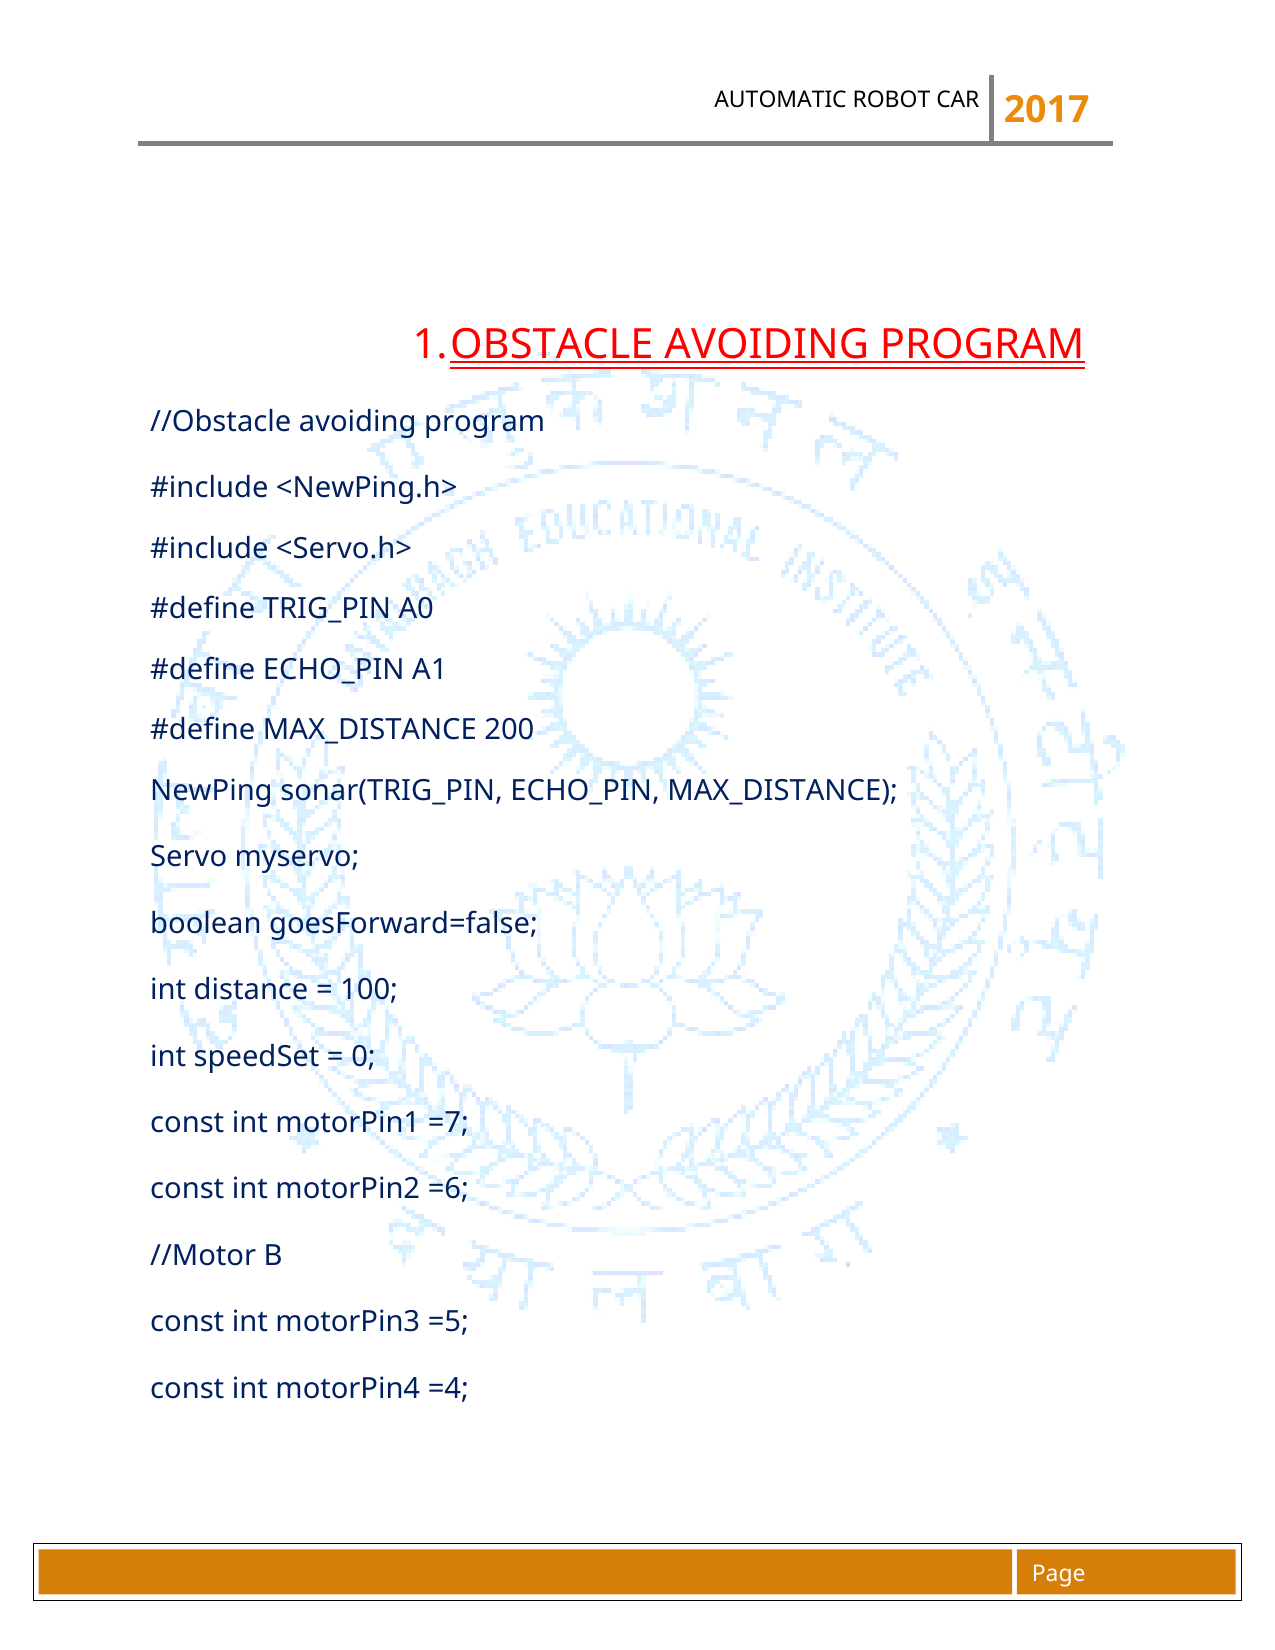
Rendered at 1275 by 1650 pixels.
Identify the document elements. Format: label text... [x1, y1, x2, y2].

text Servo myservo; [150, 835, 1125, 875]
text NewPing sonar(TRIG_PIN, ECHO_PIN, MAX_DISTANCE); [150, 769, 1125, 809]
text //Obstacle avoiding program [150, 400, 1125, 439]
text #include <Servo.h> [150, 527, 1125, 567]
text #define TRIG_PIN A0 [150, 587, 1125, 627]
text const int motorPin3 =5; [150, 1301, 1125, 1340]
text const int motorPin1 =7; [150, 1101, 1125, 1141]
text #define MAX_DISTANCE 200 [150, 708, 1125, 748]
text #include <NewPing.h> [150, 466, 1125, 506]
text boolean goesForward=false; [150, 902, 1125, 942]
text const int motorPin4 =4; [150, 1367, 1125, 1407]
list OBSTACLE AVOIDING PROGRAM [412, 314, 1125, 371]
text //Motor B [150, 1234, 1125, 1274]
text int distance = 100; [150, 968, 1125, 1008]
text const int motorPin2 =6; [150, 1168, 1125, 1207]
text #define ECHO_PIN A1 [150, 648, 1125, 688]
text int speedSet = 0; [150, 1035, 1125, 1074]
